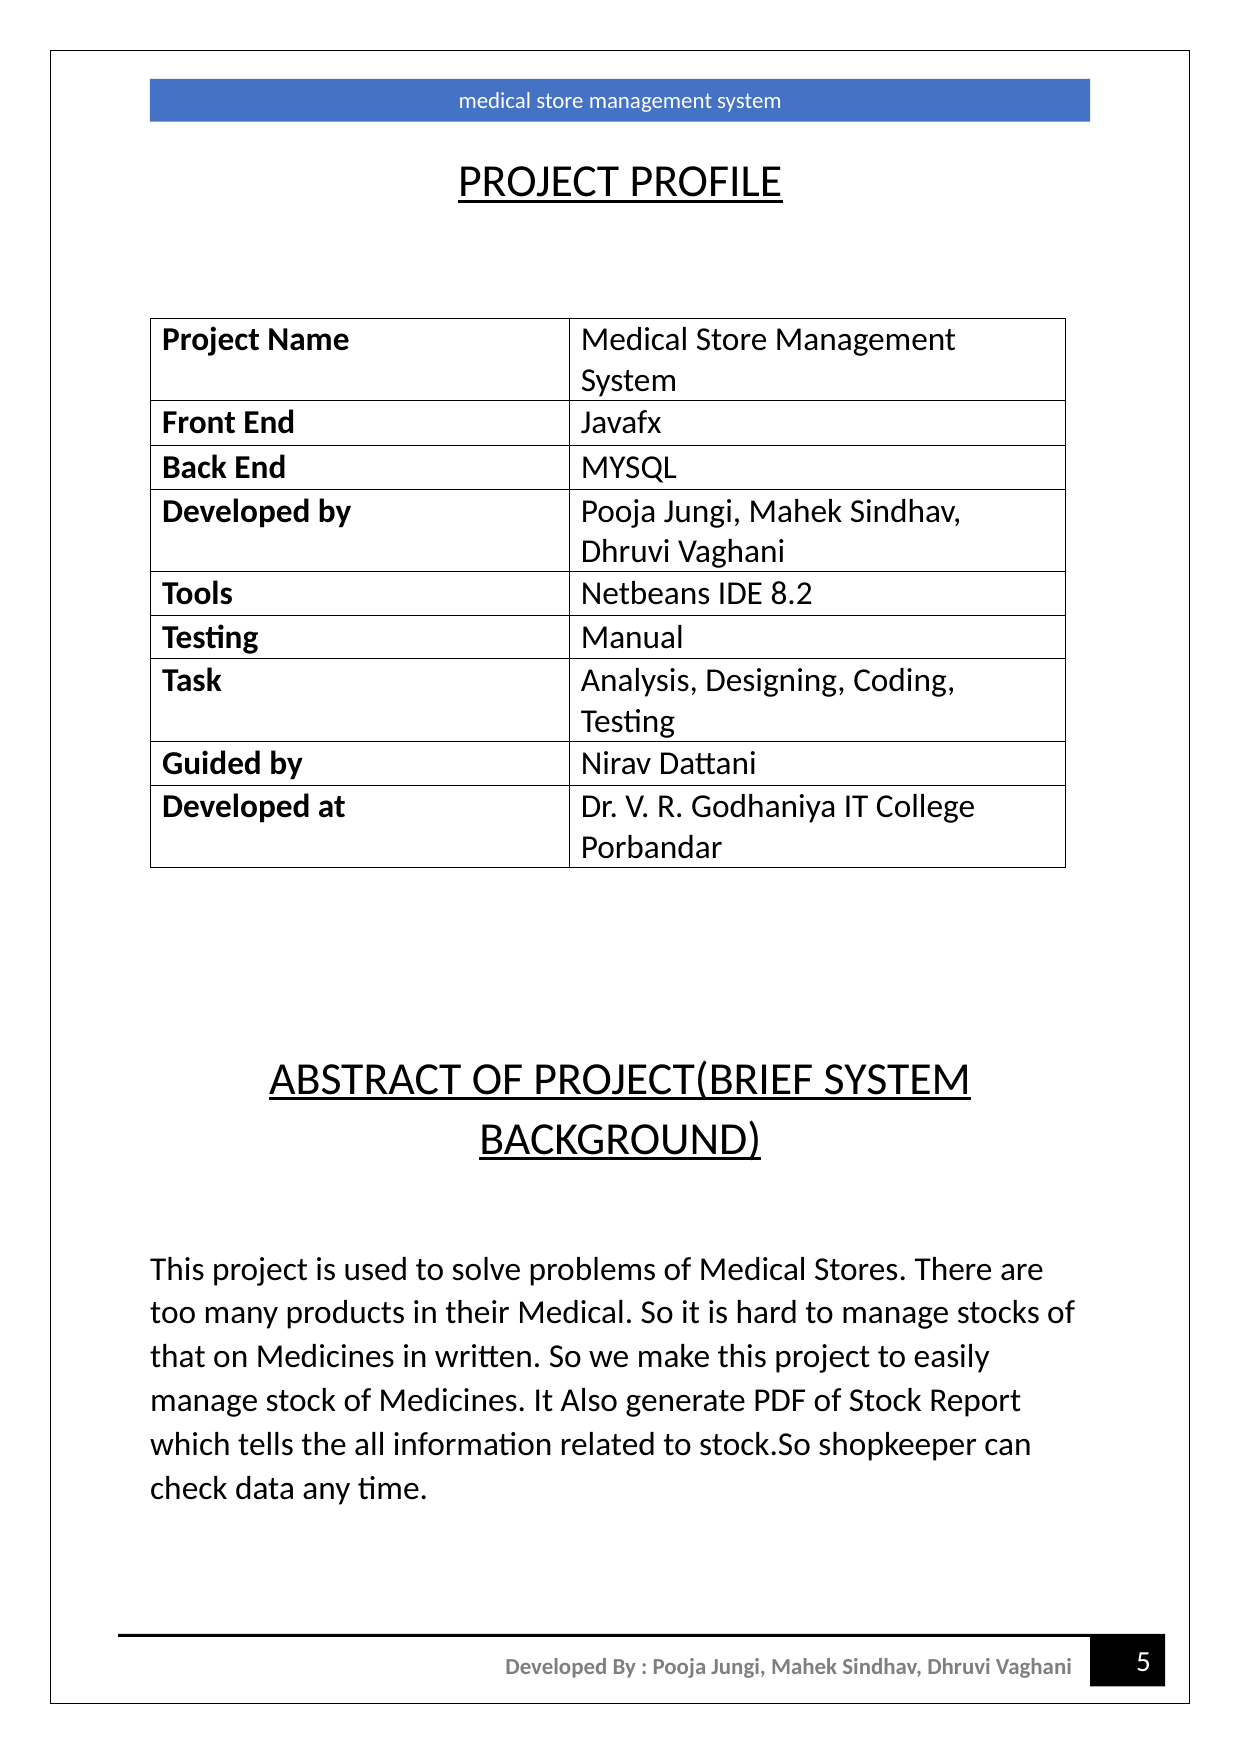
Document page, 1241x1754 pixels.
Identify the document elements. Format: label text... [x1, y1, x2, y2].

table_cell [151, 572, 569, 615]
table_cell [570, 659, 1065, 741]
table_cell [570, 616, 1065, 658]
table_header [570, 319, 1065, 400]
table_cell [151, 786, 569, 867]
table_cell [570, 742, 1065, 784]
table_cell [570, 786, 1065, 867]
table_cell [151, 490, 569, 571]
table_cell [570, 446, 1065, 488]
text This project is used to solve problems of Medical Stores. There are too many products in their Medical. So it is hard to manage stocks of that on Medicines in written. So we make this project to easily manage stock of Medicines. It Also generate PDF of Stock Report which tells the all information related to stock.So shopkeeper can check data any time. [150, 1247, 1090, 1508]
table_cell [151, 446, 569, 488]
text ABSTRACT OF PROJECT(BRIEF SYSTEM BACKGROUND) [150, 989, 1090, 1166]
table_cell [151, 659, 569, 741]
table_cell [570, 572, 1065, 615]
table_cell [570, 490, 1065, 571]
text PROJECT PROFILE [150, 152, 1090, 298]
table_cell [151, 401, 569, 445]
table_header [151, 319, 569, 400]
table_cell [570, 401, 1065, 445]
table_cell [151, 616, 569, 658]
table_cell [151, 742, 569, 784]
